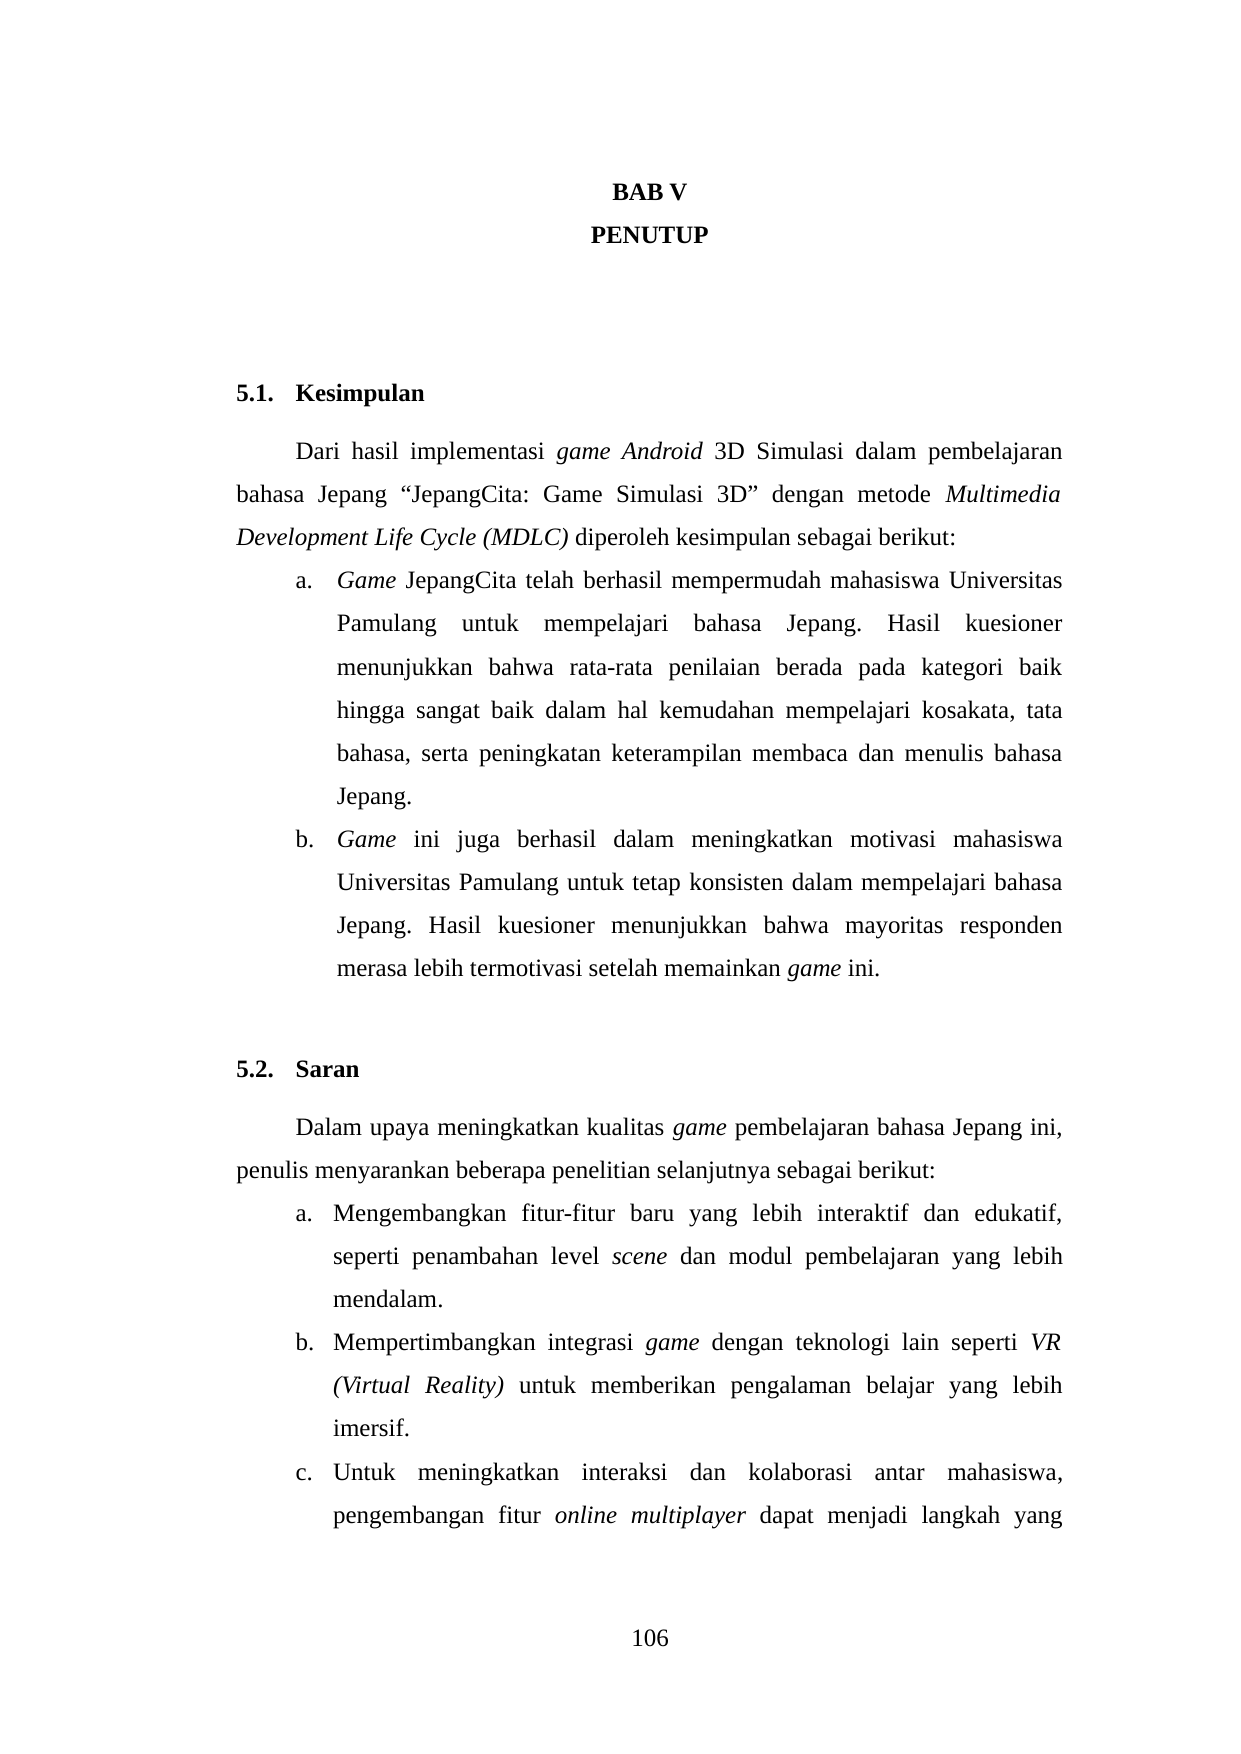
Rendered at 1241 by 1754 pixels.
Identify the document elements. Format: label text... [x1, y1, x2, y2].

text Dalam upaya meningkatkan kualitas game pembelajaran bahasa Jepang ini, penulis menyarankan beberapa penelitian selanjutnya sebagai berikut: [236, 1112, 1063, 1183]
list Game JepangCita telah berhasil mempermudah mahasiswa Universitas Pamulang untuk mempelajari bahasa Jepang. Hasil kuesioner menunjukkan bahwa rata-rata penilaian berada pada kategori baik hingga sangat baik dalam hal kemudahan mempelajari kosakata, tata bahasa, serta peningkatan keterampilan membaca dan menulis bahasa Jepang. [295, 565, 1063, 810]
list Game ini juga berhasil dalam meningkatkan motivasi mahasiswa Universitas Pamulang untuk tetap konsisten dalam mempelajari bahasa Jepang. Hasil kuesioner menunjukkan bahwa mayoritas responden merasa lebih termotivasi setelah memainkan game ini. [295, 824, 1063, 982]
list Mengembangkan fitur-fitur baru yang lebih interaktif dan edukatif, seperti penambahan level scene dan modul pembelajaran yang lebih mendalam. [295, 1198, 1063, 1313]
subtitle Saran [236, 1054, 1063, 1083]
subtitle BAB V PENUTUP [236, 177, 1063, 249]
subtitle Kesimpulan [236, 378, 1063, 407]
list Mempertimbangkan integrasi game dengan teknologi lain seperti VR (Virtual Reality) untuk memberikan pengalaman belajar yang lebih imersif. [295, 1327, 1063, 1442]
text Dari hasil implementasi game Android 3D Simulasi dalam pembelajaran bahasa Jepang “JepangCita: Game Simulasi 3D” dengan metode Multimedia Development Life Cycle (MDLC) diperoleh kesimpulan sebagai berikut: [236, 436, 1063, 551]
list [295, 1457, 1063, 1528]
